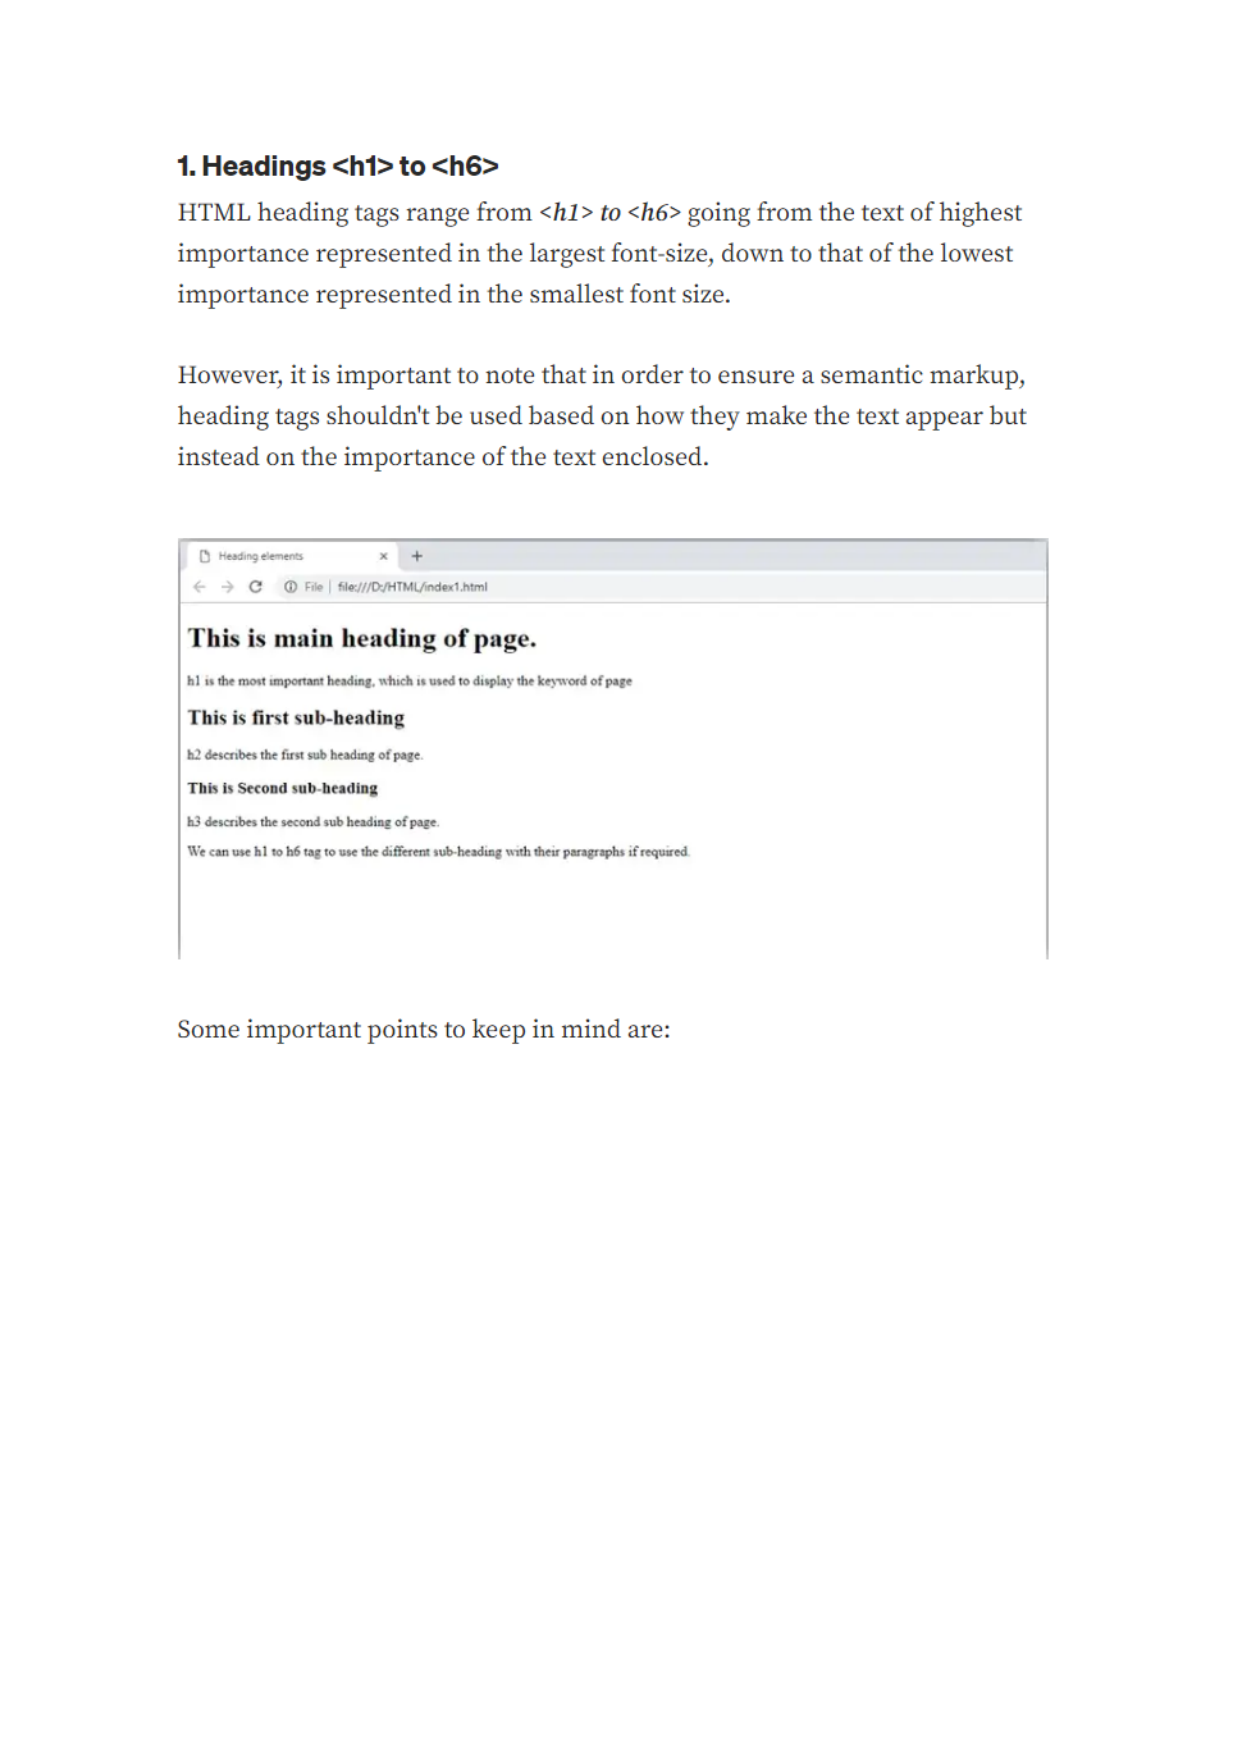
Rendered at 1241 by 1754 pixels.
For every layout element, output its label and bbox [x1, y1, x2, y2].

picture [150, 150, 1091, 1094]
